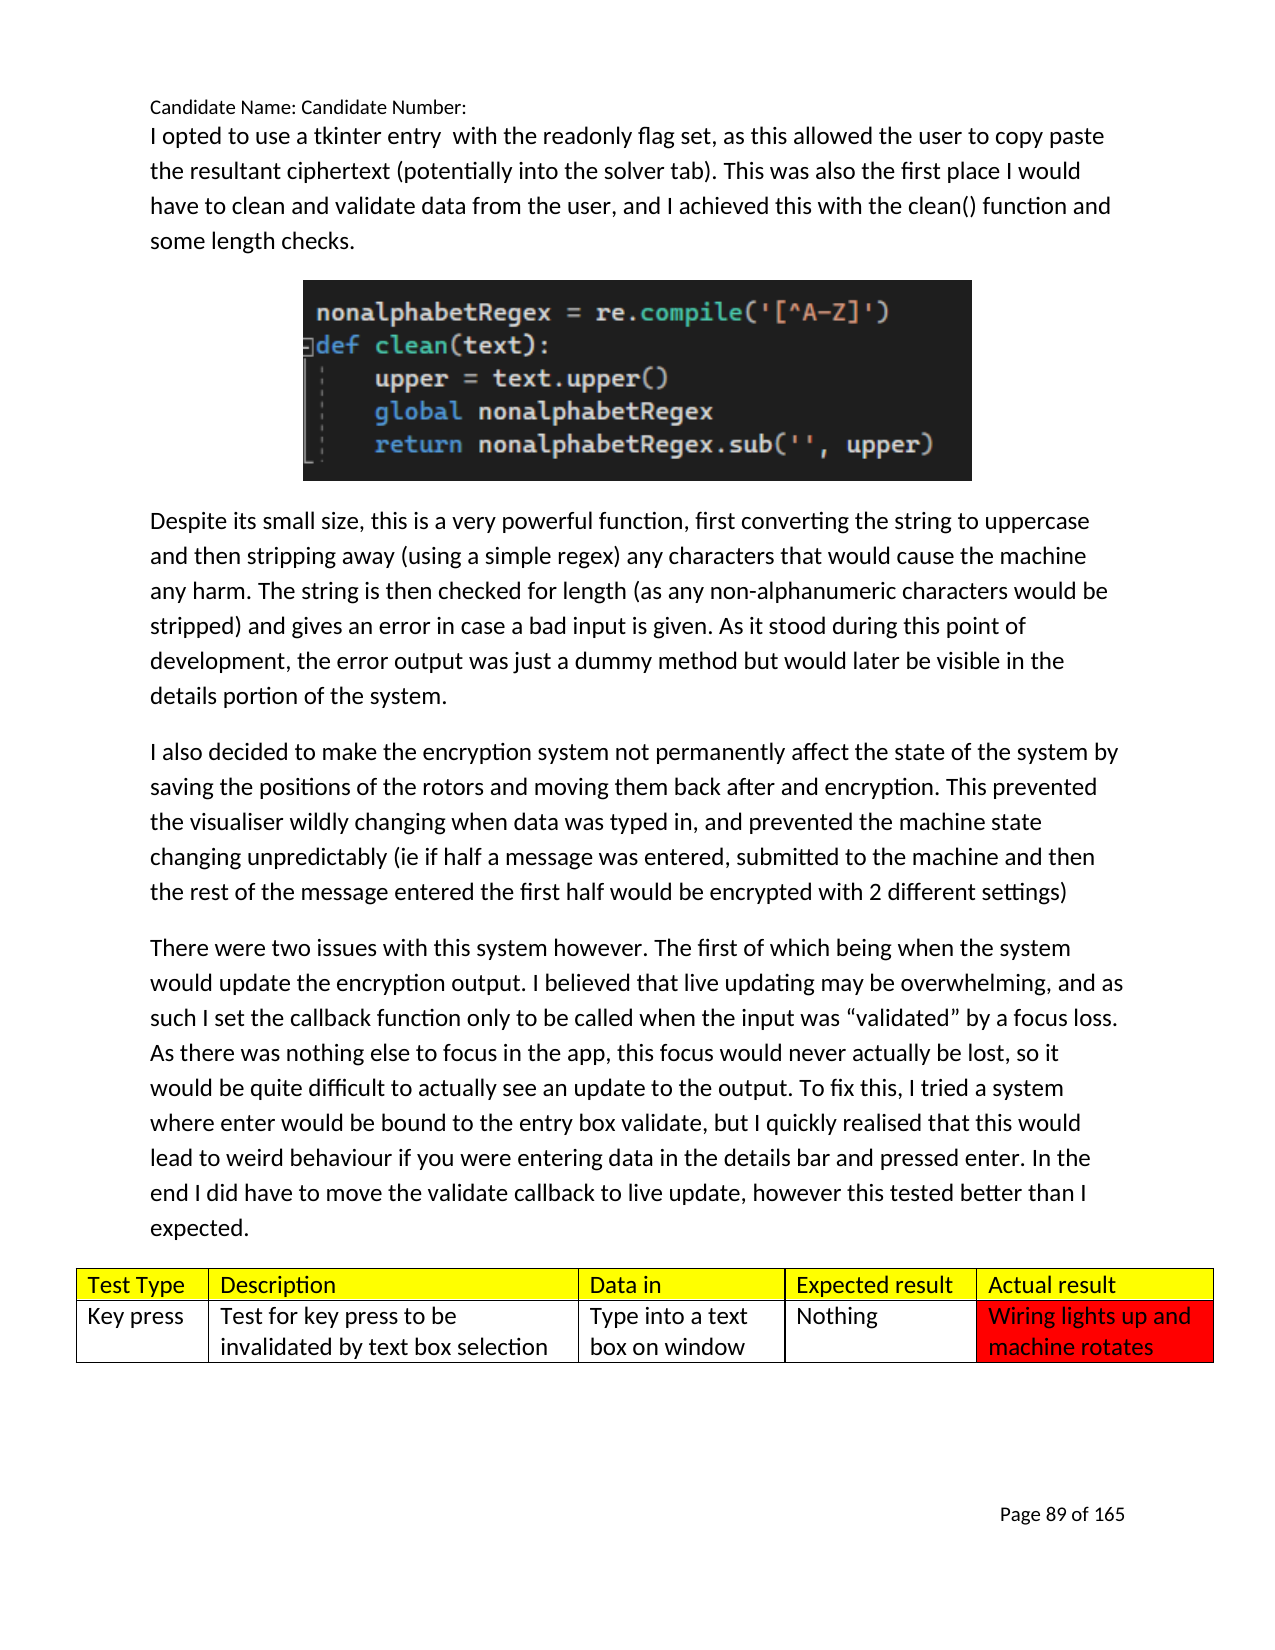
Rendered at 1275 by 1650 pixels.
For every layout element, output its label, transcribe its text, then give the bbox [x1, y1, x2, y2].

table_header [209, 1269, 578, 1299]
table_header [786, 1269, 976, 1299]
text There were two issues with this system however. The first of which being when the system would update the encryption output. I believed that live updating may be overwhelming, and as such I set the callback function only to be called when the input was “validated” by a focus loss. As there was nothing else to focus in the app, this focus would never actually be lost, so it would be quite difficult to actually see an update to the output. To fix this, I tried a system where enter would be bound to the entry box validate, but I quickly realised that this would lead to weird behaviour if you were entering data in the details bar and pressed enter. In the end I did have to move the validate callback to live update, however this tested better than I expected. [150, 932, 1125, 1243]
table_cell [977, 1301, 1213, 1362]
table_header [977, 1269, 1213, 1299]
text Despite its small size, this is a very powerful function, first converting the string to uppercase and then stripping away (using a simple regex) any characters that would cause the machine any harm. The string is then checked for length (as any non-alphanumeric characters would be stripped) and gives an error in case a bad input is given. As it stood during this point of development, the error output was just a dummy method but would later be visible in the details portion of the system. [150, 505, 1125, 711]
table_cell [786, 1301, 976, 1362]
text I also decided to make the encryption system not permanently affect the state of the system by saving the positions of the rotors and moving them back after and encryption. This prevented the visualiser wildly changing when data was typed in, and prevented the machine state changing unpredictably (ie if half a message was entered, submitted to the machine and then the rest of the message entered the first half would be encrypted with 2 different settings) [150, 736, 1125, 907]
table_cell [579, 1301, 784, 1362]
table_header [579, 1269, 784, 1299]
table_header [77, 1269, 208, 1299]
text I opted to use a tkinter entry with the readonly flag set, as this allowed the user to copy paste the resultant ciphertext (potentially into the solver tab). This was also the first place I would have to clean and validate data from the user, and I achieved this with the clean() function and some length checks. [150, 120, 1125, 256]
picture [303, 280, 972, 481]
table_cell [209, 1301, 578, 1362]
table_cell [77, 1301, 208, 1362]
